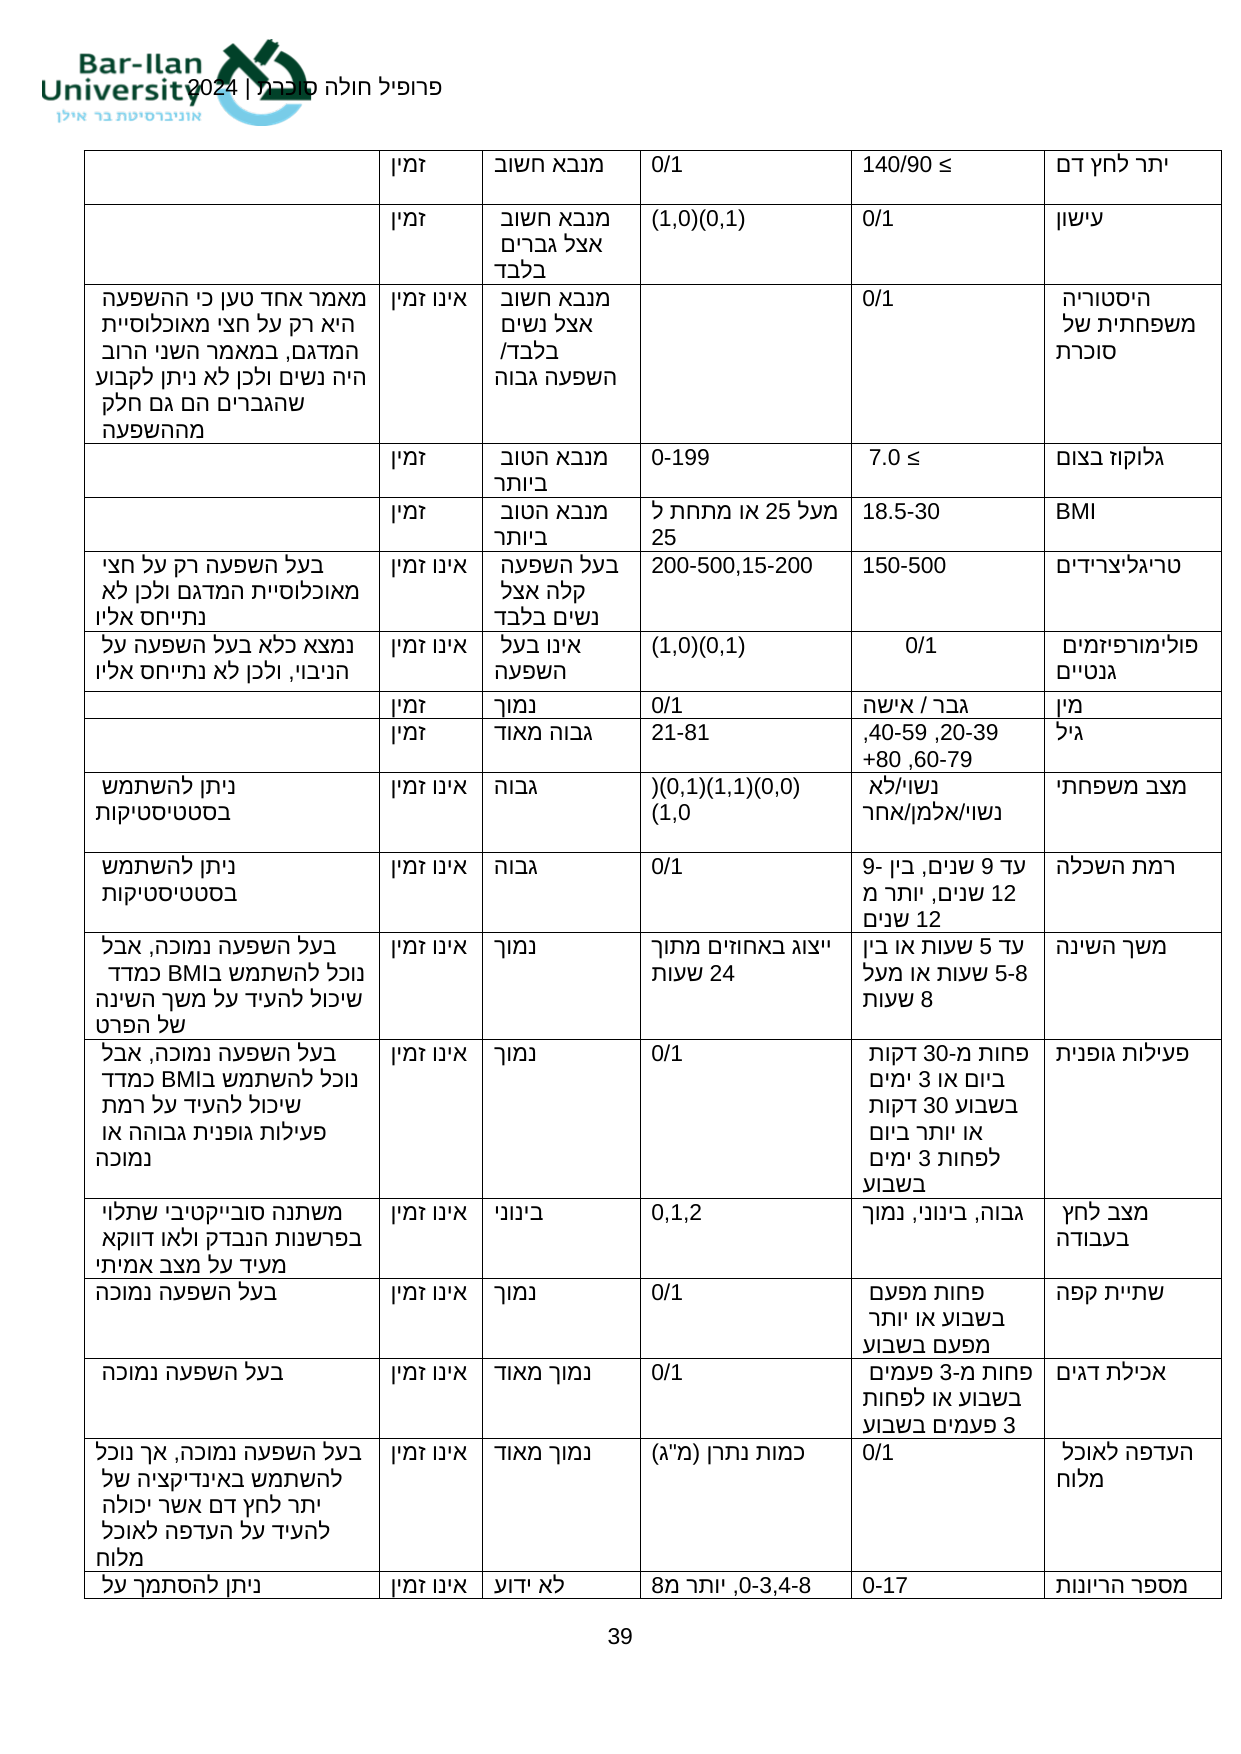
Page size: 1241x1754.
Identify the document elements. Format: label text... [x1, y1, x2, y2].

table_cell אינו בעל השפעה [483, 632, 640, 691]
table_cell אינו זמין [380, 552, 482, 631]
table_cell 0/1 [641, 1359, 851, 1438]
table_cell היסטוריה משפחתית של סוכרת [1045, 285, 1221, 443]
table_cell גלוקוז בצום [1045, 444, 1221, 497]
table_cell [85, 205, 379, 284]
table_cell 0/1 [852, 632, 1044, 691]
table_cell ≥ 140/90 [852, 151, 1044, 204]
table_cell גבוה [483, 773, 640, 852]
table_cell העדפה לאוכל מלוח [1045, 1439, 1221, 1571]
table_cell [85, 719, 379, 772]
table_cell נמצא כלא בעל השפעה על הניבוי, ולכן לא נתייחס אליו [85, 632, 379, 691]
table_cell נשוי/לא נשוי/אלמן/אחר [852, 773, 1044, 852]
table_cell עד 5 שעות או בין 5-8 שעות או מעל 8 שעות [852, 933, 1044, 1039]
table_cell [85, 1572, 379, 1598]
table_cell אינו זמין [380, 933, 482, 1039]
table_cell אינו זמין [380, 1279, 482, 1358]
table_cell מספר הריונות [1045, 1572, 1221, 1598]
table_cell ניתן להשתמש בסטטיסטיקות [85, 773, 379, 852]
table_cell ≥ 7.0 [852, 444, 1044, 497]
table_cell (0,0)(1,1)(0,1)(1,0) [641, 773, 851, 852]
table_cell נמוך [483, 692, 640, 718]
table_cell מנבא הטוב ביותר [483, 498, 640, 551]
table_cell גבוה, בינוני, נמוך [852, 1199, 1044, 1278]
table_cell 200-500,15-200 [641, 552, 851, 631]
table_cell בעל השפעה נמוכה, אבל נוכל להשתמש בBMI כמדד שיכול להעיד על משך השינה של הפרט [85, 933, 379, 1039]
table_cell [85, 444, 379, 497]
table_cell [85, 151, 379, 204]
table_cell 0/1 [641, 151, 851, 204]
table_cell 0-17 [852, 1572, 1044, 1598]
table_cell 0-3,4-8, יותר מ8 [641, 1572, 851, 1598]
table_cell זמין [380, 444, 482, 497]
table_cell 150-500 [852, 552, 1044, 631]
table_cell עישון [1045, 205, 1221, 284]
table_cell גבר / אישה [852, 692, 1044, 718]
table_cell מצב משפחתי [1045, 773, 1221, 852]
table_cell אינו זמין [380, 773, 482, 852]
table_cell 0,1,2 [641, 1199, 851, 1278]
table_cell 0/1 [852, 205, 1044, 284]
table_cell בעל השפעה נמוכה [85, 1359, 379, 1438]
table_cell בעל השפעה נמוכה [85, 1279, 379, 1358]
table_cell [85, 692, 379, 718]
table_cell פחות מ-30 דקות ביום או 3 ימים בשבוע 30 דקות או יותר ביום לפחות 3 ימים בשבוע [852, 1040, 1044, 1198]
table_cell BMI [1045, 498, 1221, 551]
table_cell מצב לחץ בעבודה [1045, 1199, 1221, 1278]
table_cell אינו זמין [380, 285, 482, 443]
table_cell רמת השכלה [1045, 853, 1221, 932]
table_cell מנבא חשוב אצל גברים בלבד [483, 205, 640, 284]
table_cell מאמר אחד טען כי ההשפעה היא רק על חצי מאוכלוסיית המדגם, במאמר השני הרוב היה נשים ולכן לא ניתן לקבוע שהגברים הם גם חלק מההשפעה [85, 285, 379, 443]
table_cell אינו זמין [380, 1439, 482, 1571]
table_cell שתיית קפה [1045, 1279, 1221, 1358]
table_cell ניתן להשתמש בסטטיסטיקות [85, 853, 379, 932]
table_cell נמוך [483, 933, 640, 1039]
table_cell מנבא חשוב אצל נשים בלבד/ השפעה גבוה [483, 285, 640, 443]
table_cell טריגליצרידים [1045, 552, 1221, 631]
table_cell גבוה [483, 853, 640, 932]
table_cell משך השינה [1045, 933, 1221, 1039]
table_cell נמוך מאוד [483, 1439, 640, 1571]
table_cell זמין [380, 205, 482, 284]
table_cell עד 9 שנים, בין 9-12 שנים, יותר מ 12 שנים [852, 853, 1044, 932]
table_cell 0/1 [852, 285, 1044, 443]
table_cell 0/1 [852, 1439, 1044, 1571]
table_cell 0/1 [641, 1279, 851, 1358]
table_cell מנבא חשוב [483, 151, 640, 204]
picture [42, 39, 312, 126]
table_cell 18.5-30 [852, 498, 1044, 551]
table_cell ייצוג באחוזים מתוך 24 שעות [641, 933, 851, 1039]
table_cell זמין [380, 151, 482, 204]
table_cell 0/1 [641, 853, 851, 932]
table_cell בעל השפעה רק על חצי מאוכלוסיית המדגם ולכן לא נתייחס אליו [85, 552, 379, 631]
table_cell פחות מ-3 פעמים בשבוע או לפחות 3 פעמים בשבוע [852, 1359, 1044, 1438]
table_cell מין [1045, 692, 1221, 718]
table_cell מנבא הטוב ביותר [483, 444, 640, 497]
table_cell אכילת דגים [1045, 1359, 1221, 1438]
table_cell אינו זמין [380, 1040, 482, 1198]
table_cell נמוך [483, 1279, 640, 1358]
table_cell גבוה מאוד [483, 719, 640, 772]
table_cell זמין [380, 498, 482, 551]
table_cell 21-81 [641, 719, 851, 772]
table_cell בעל השפעה נמוכה, אך נוכל להשתמש באינדיקציה של יתר לחץ דם אשר יכולה להעיד על העדפה לאוכל מלוח [85, 1439, 379, 1571]
table_cell פולימורפיזמים גנטיים [1045, 632, 1221, 691]
table_cell 20-39, 40-59, 60-79, 80+ [852, 719, 1044, 772]
table_cell אינו זמין [380, 853, 482, 932]
table_cell משתנה סובייקטיבי שתלוי בפרשנות הנבדק ולאו דווקא מעיד על מצב אמיתי [85, 1199, 379, 1278]
table_cell 0/1 [641, 1040, 851, 1198]
table_cell זמין [380, 719, 482, 772]
table_cell בינוני [483, 1199, 640, 1278]
table_cell פחות מפעם בשבוע או יותר מפעם בשבוע [852, 1279, 1044, 1358]
table_cell בעל השפעה נמוכה, אבל נוכל להשתמש בBMI כמדד שיכול להעיד על רמת פעילות גופנית גבוהה או נמוכה [85, 1040, 379, 1198]
table_cell נמוך [483, 1040, 640, 1198]
table_cell לא ידוע [483, 1572, 640, 1598]
table_cell אינו זמין [380, 1572, 482, 1598]
table_cell (0,1)(1,0) [641, 632, 851, 691]
table_cell זמין [380, 692, 482, 718]
table_cell 0-199 [641, 444, 851, 497]
table_cell [641, 285, 851, 443]
table_cell מעל 25 או מתחת ל 25 [641, 498, 851, 551]
table_cell (0,1)(1,0) [641, 205, 851, 284]
table_cell פעילות גופנית [1045, 1040, 1221, 1198]
table_cell אינו זמין [380, 1359, 482, 1438]
table_cell יתר לחץ דם [1045, 151, 1221, 204]
table_cell גיל [1045, 719, 1221, 772]
table_cell נמוך מאוד [483, 1359, 640, 1438]
table_cell [85, 498, 379, 551]
table_cell אינו זמין [380, 632, 482, 691]
table_cell כמות נתרן (מ"ג) [641, 1439, 851, 1571]
picture [307, 83, 312, 93]
table_cell 0/1 [641, 692, 851, 718]
table_cell אינו זמין [380, 1199, 482, 1278]
table_cell בעל השפעה קלה אצל נשים בלבד [483, 552, 640, 631]
